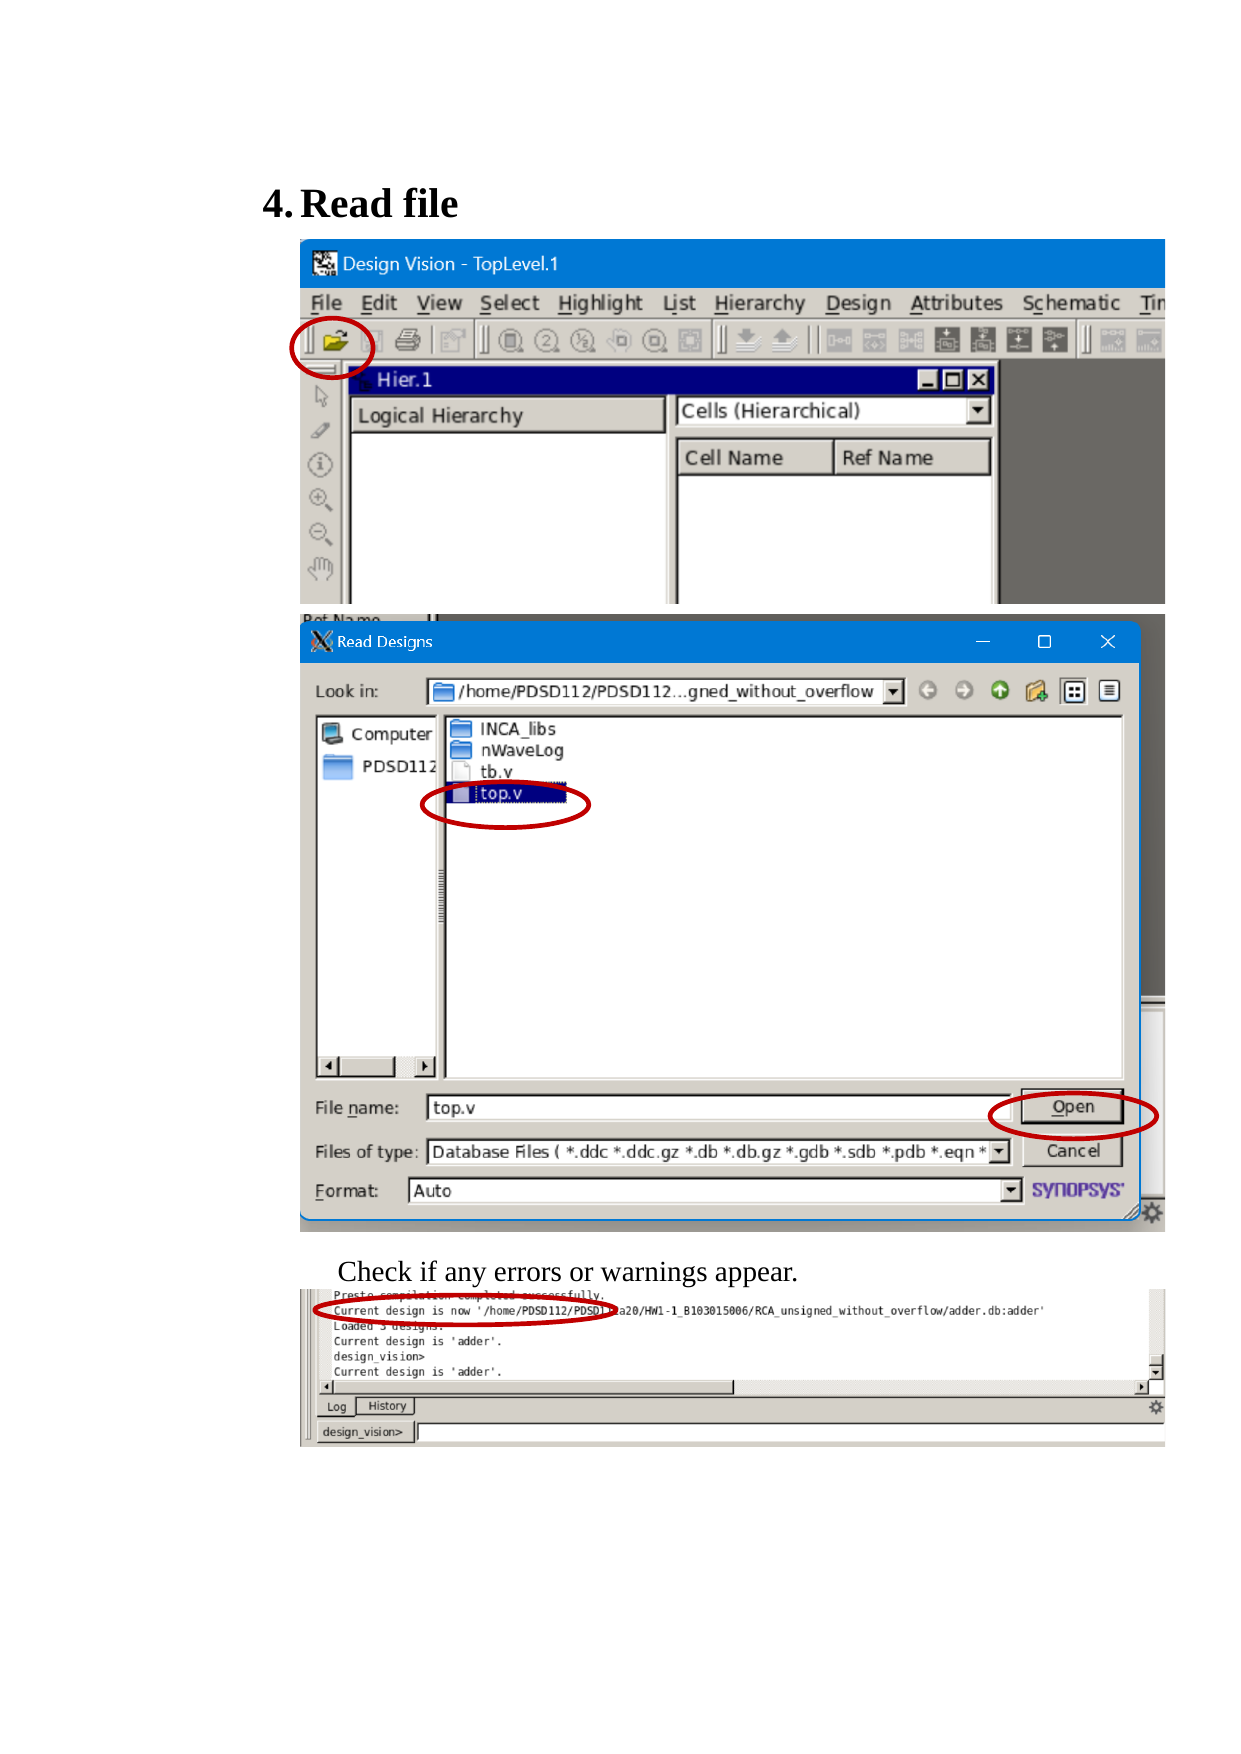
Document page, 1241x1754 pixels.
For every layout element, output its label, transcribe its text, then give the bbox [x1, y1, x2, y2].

list Check if any errors or warnings appear. [300, 1252, 1053, 1289]
picture [300, 239, 1166, 604]
list Read file [262, 164, 1053, 239]
picture [300, 321, 370, 375]
picture [300, 614, 1166, 1232]
picture [300, 1289, 1166, 1447]
